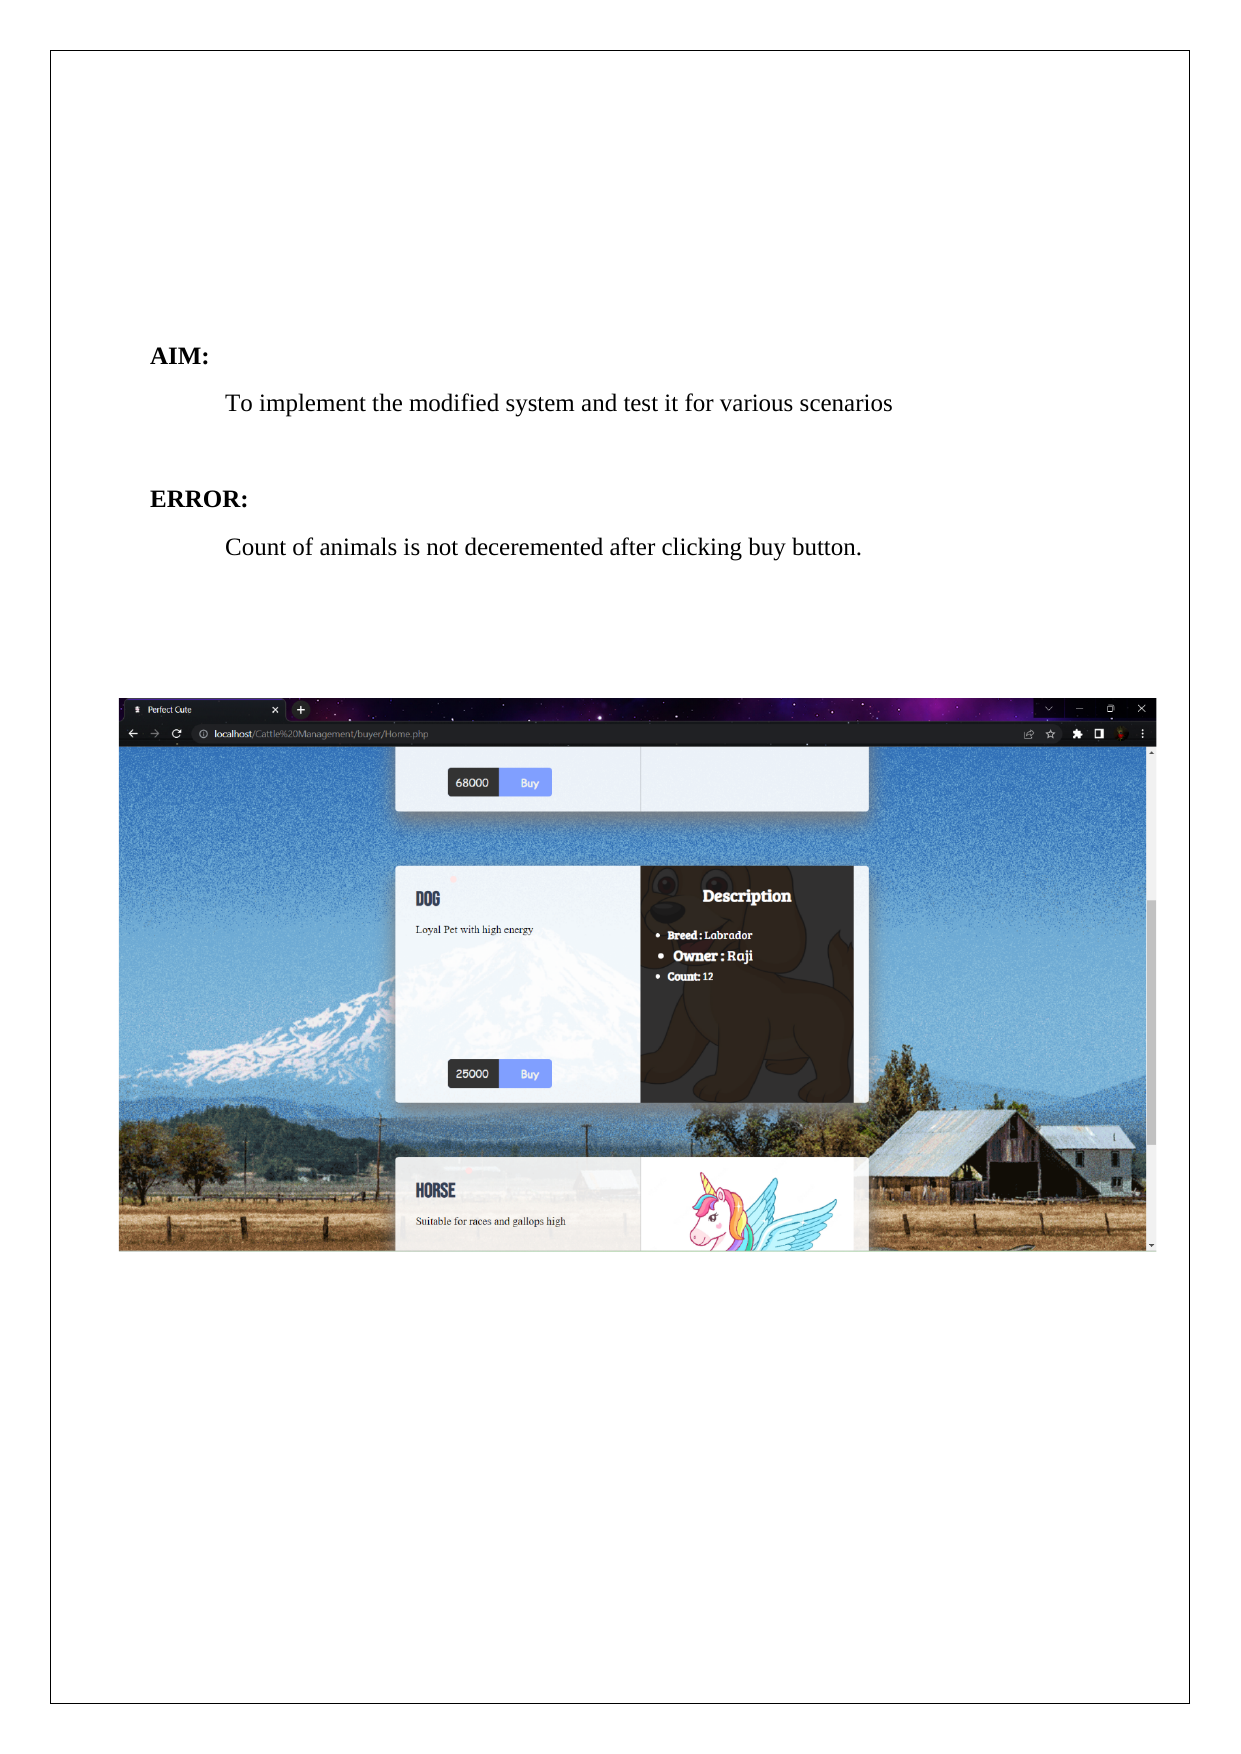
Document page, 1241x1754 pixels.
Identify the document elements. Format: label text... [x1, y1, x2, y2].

text To implement the modified system and test it for various scenarios [150, 388, 1090, 417]
text Count of animals is not deceremented after clicking buy button. [150, 532, 1090, 560]
text AIM: [150, 341, 1090, 369]
picture [118, 698, 1157, 1252]
text ERROR: [150, 484, 1090, 513]
